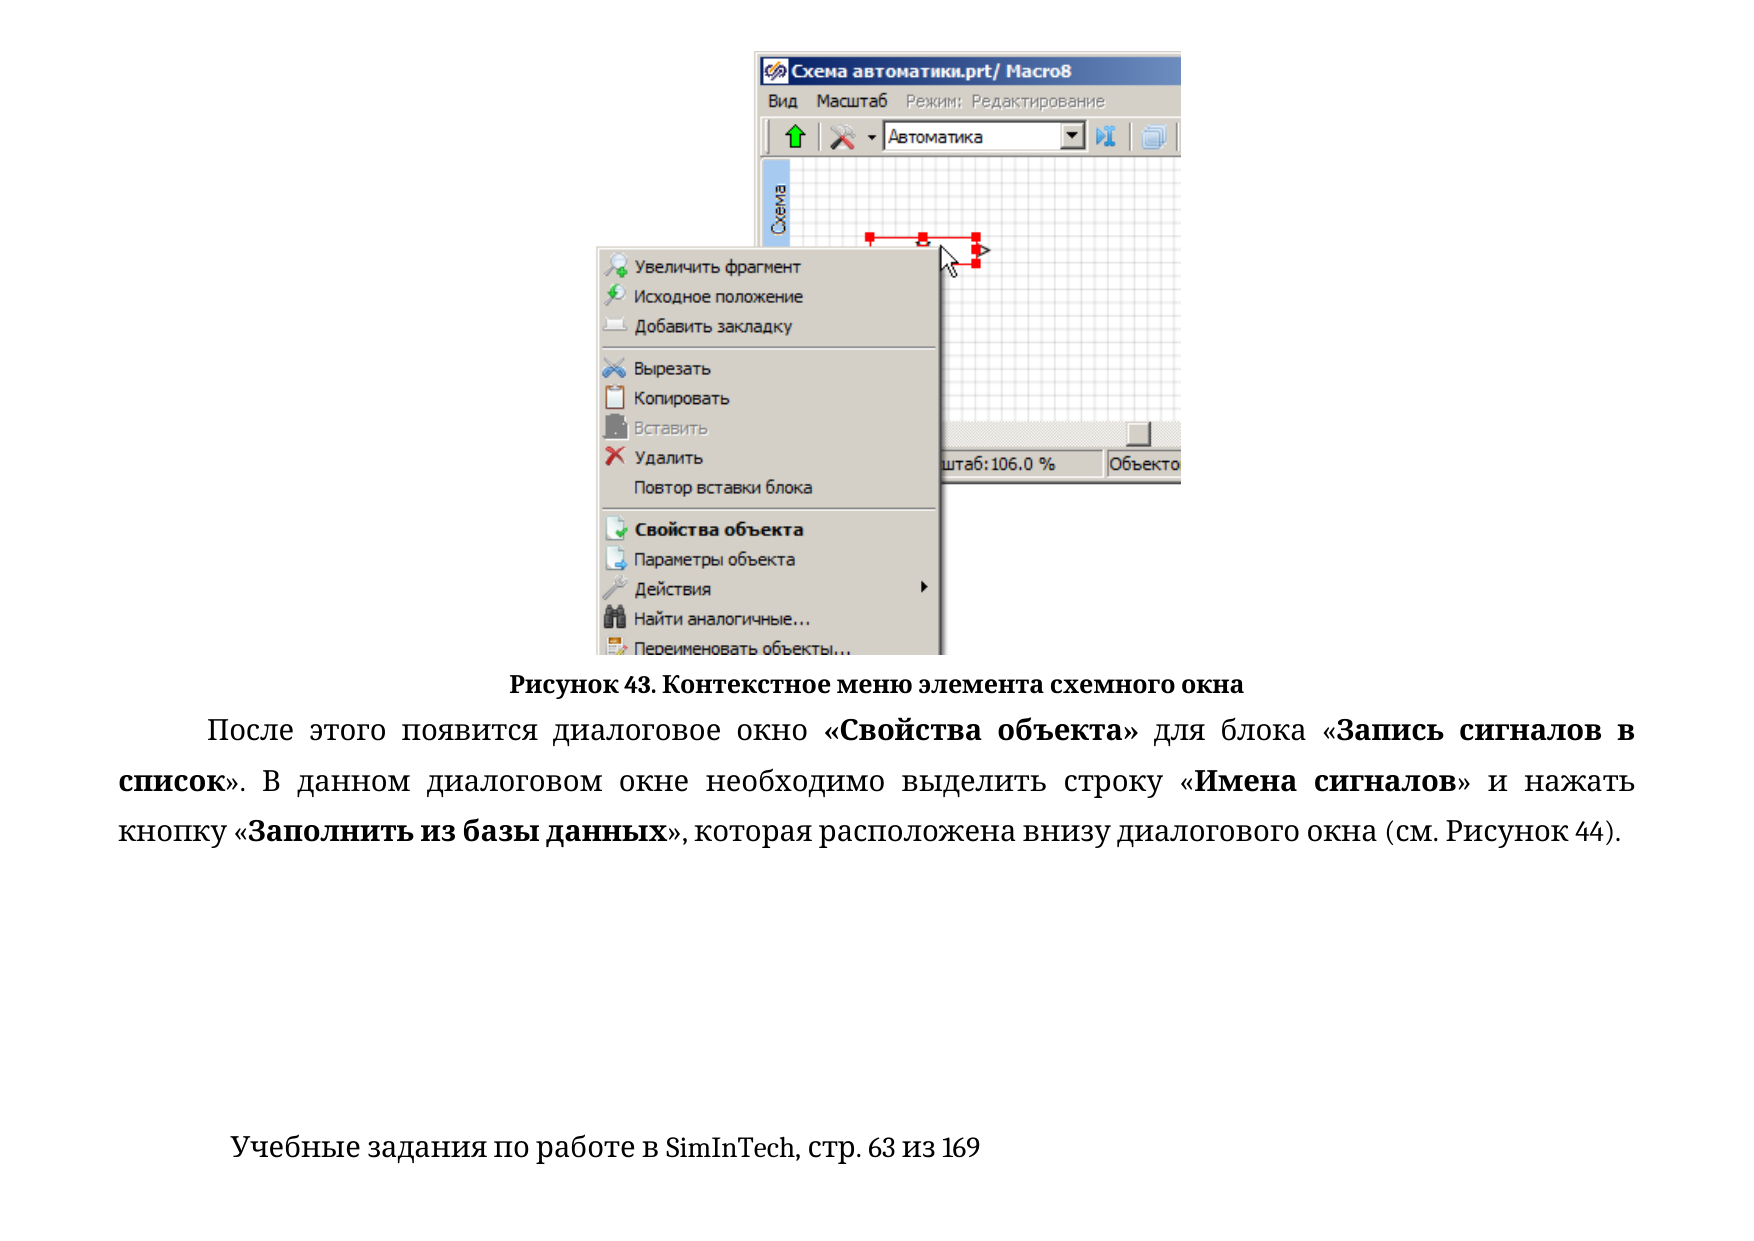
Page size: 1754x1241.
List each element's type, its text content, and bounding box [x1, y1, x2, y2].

picture [573, 51, 1181, 655]
